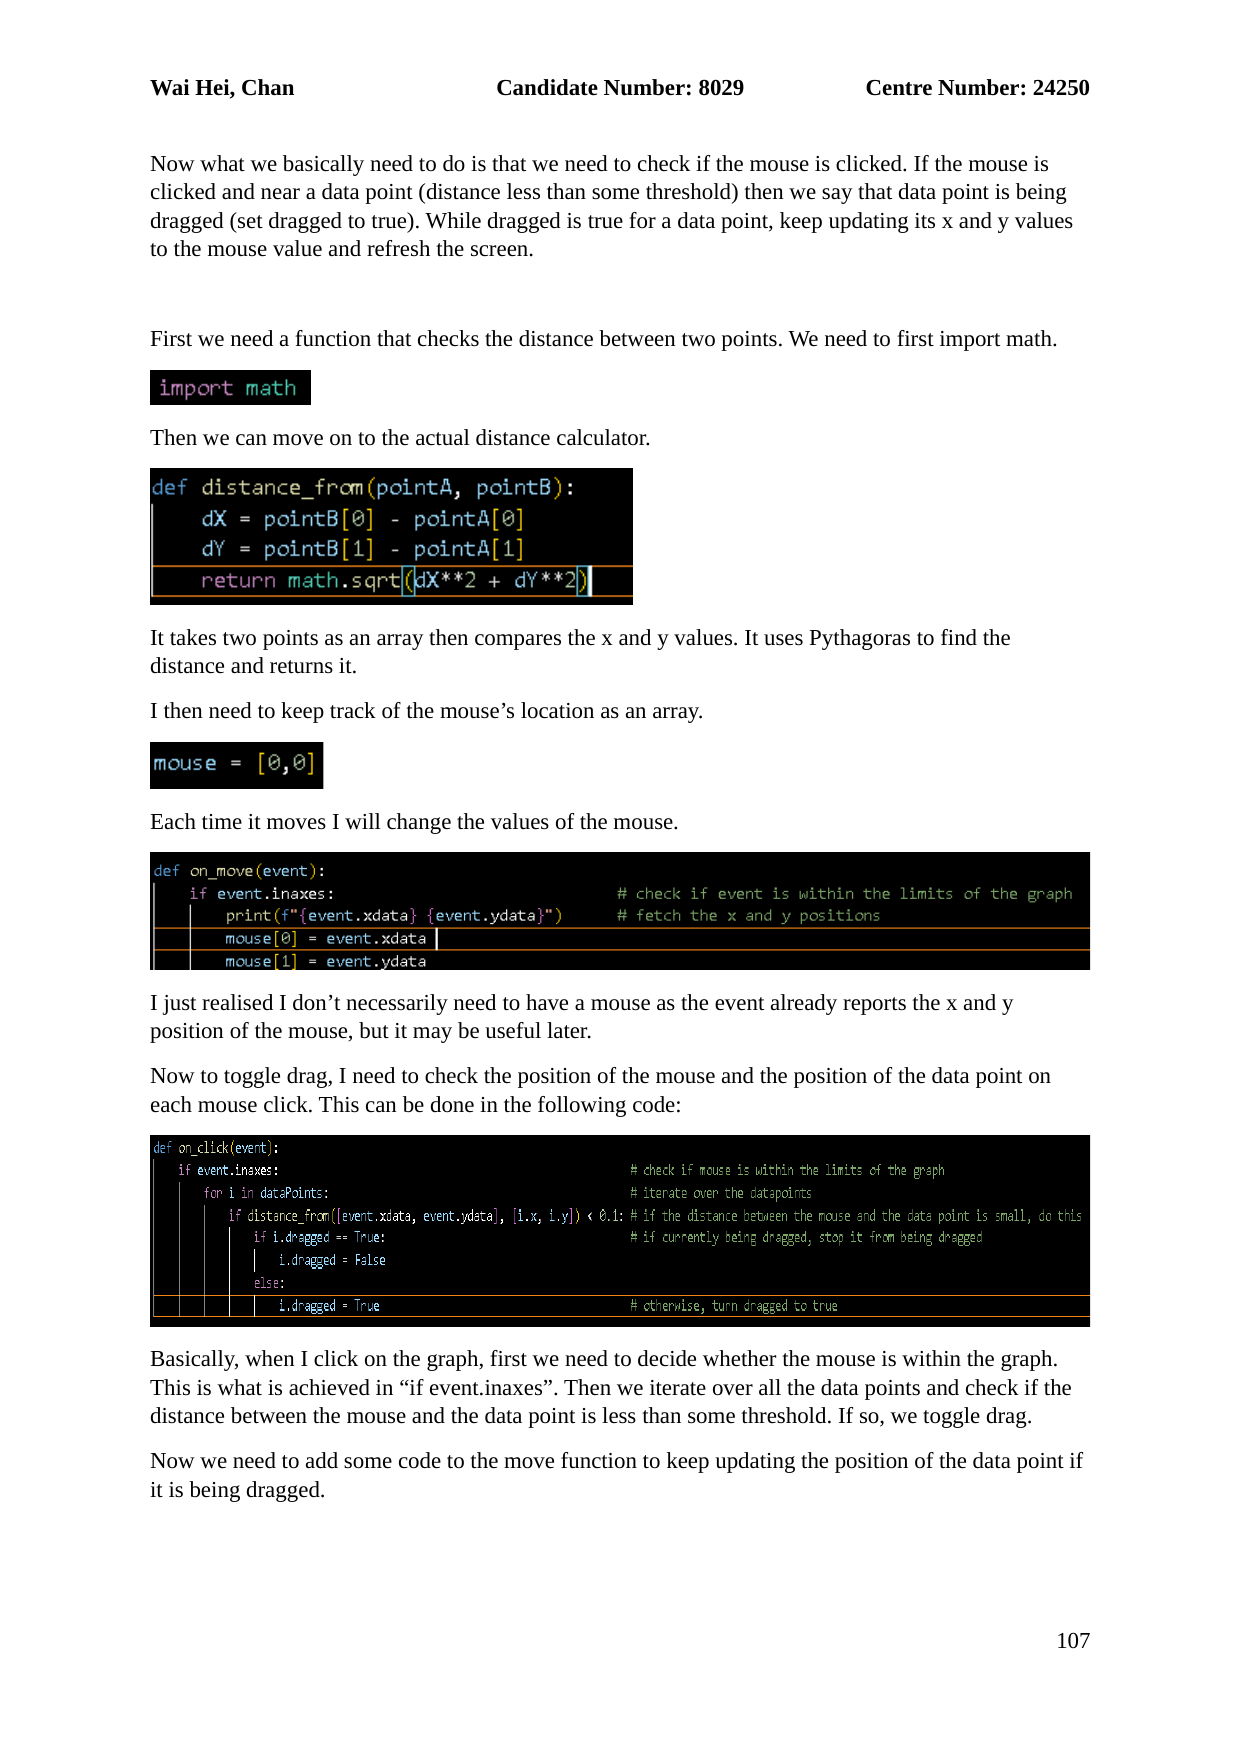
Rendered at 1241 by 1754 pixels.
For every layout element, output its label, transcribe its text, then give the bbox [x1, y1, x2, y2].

text Now we need to add some code to the move function to keep updating the position of the data point if it is being dragged. [150, 1447, 1090, 1502]
text Now to toggle drag, I need to check the position of the mouse and the position of the data point on each mouse click. This can be done in the following code: [150, 1062, 1090, 1117]
picture [150, 852, 1091, 970]
picture [150, 468, 633, 605]
text Each time it moves I will change the values of the mouse. [150, 808, 1090, 834]
text I just realised I don’t necessarily need to have a mouse as the event already reports the x and y position of the mouse, but it may be useful later. [150, 989, 1090, 1043]
text Then we can move on to the actual distance calculator. [150, 424, 1090, 450]
picture [150, 370, 311, 405]
text Now what we basically need to do is that we need to check if the mouse is clicked. If the mouse is clicked and near a data point (distance less than some threshold) then we say that data point is being dragged (set dragged to true). While dragged is true for a data point, keep updating its x and y values to the mouse value and refresh the screen. [150, 150, 1090, 262]
picture [150, 742, 324, 789]
text It takes two points as an array then compares the x and y values. It uses Pythagoras to find the distance and returns it. [150, 623, 1090, 678]
text I then need to keep track of the mouse’s location as an array. [150, 697, 1090, 723]
picture [150, 1135, 1091, 1327]
text First we need a function that checks the distance between two points. We need to first import math. [150, 326, 1090, 352]
text Basically, when I click on the graph, first we need to decide whether the mouse is within the graph. This is what is achieved in “if event.inaxes”. Then we iterate over all the data points and check if the distance between the mouse and the data point is less than some threshold. If so, we toggle drag. [150, 1346, 1090, 1429]
